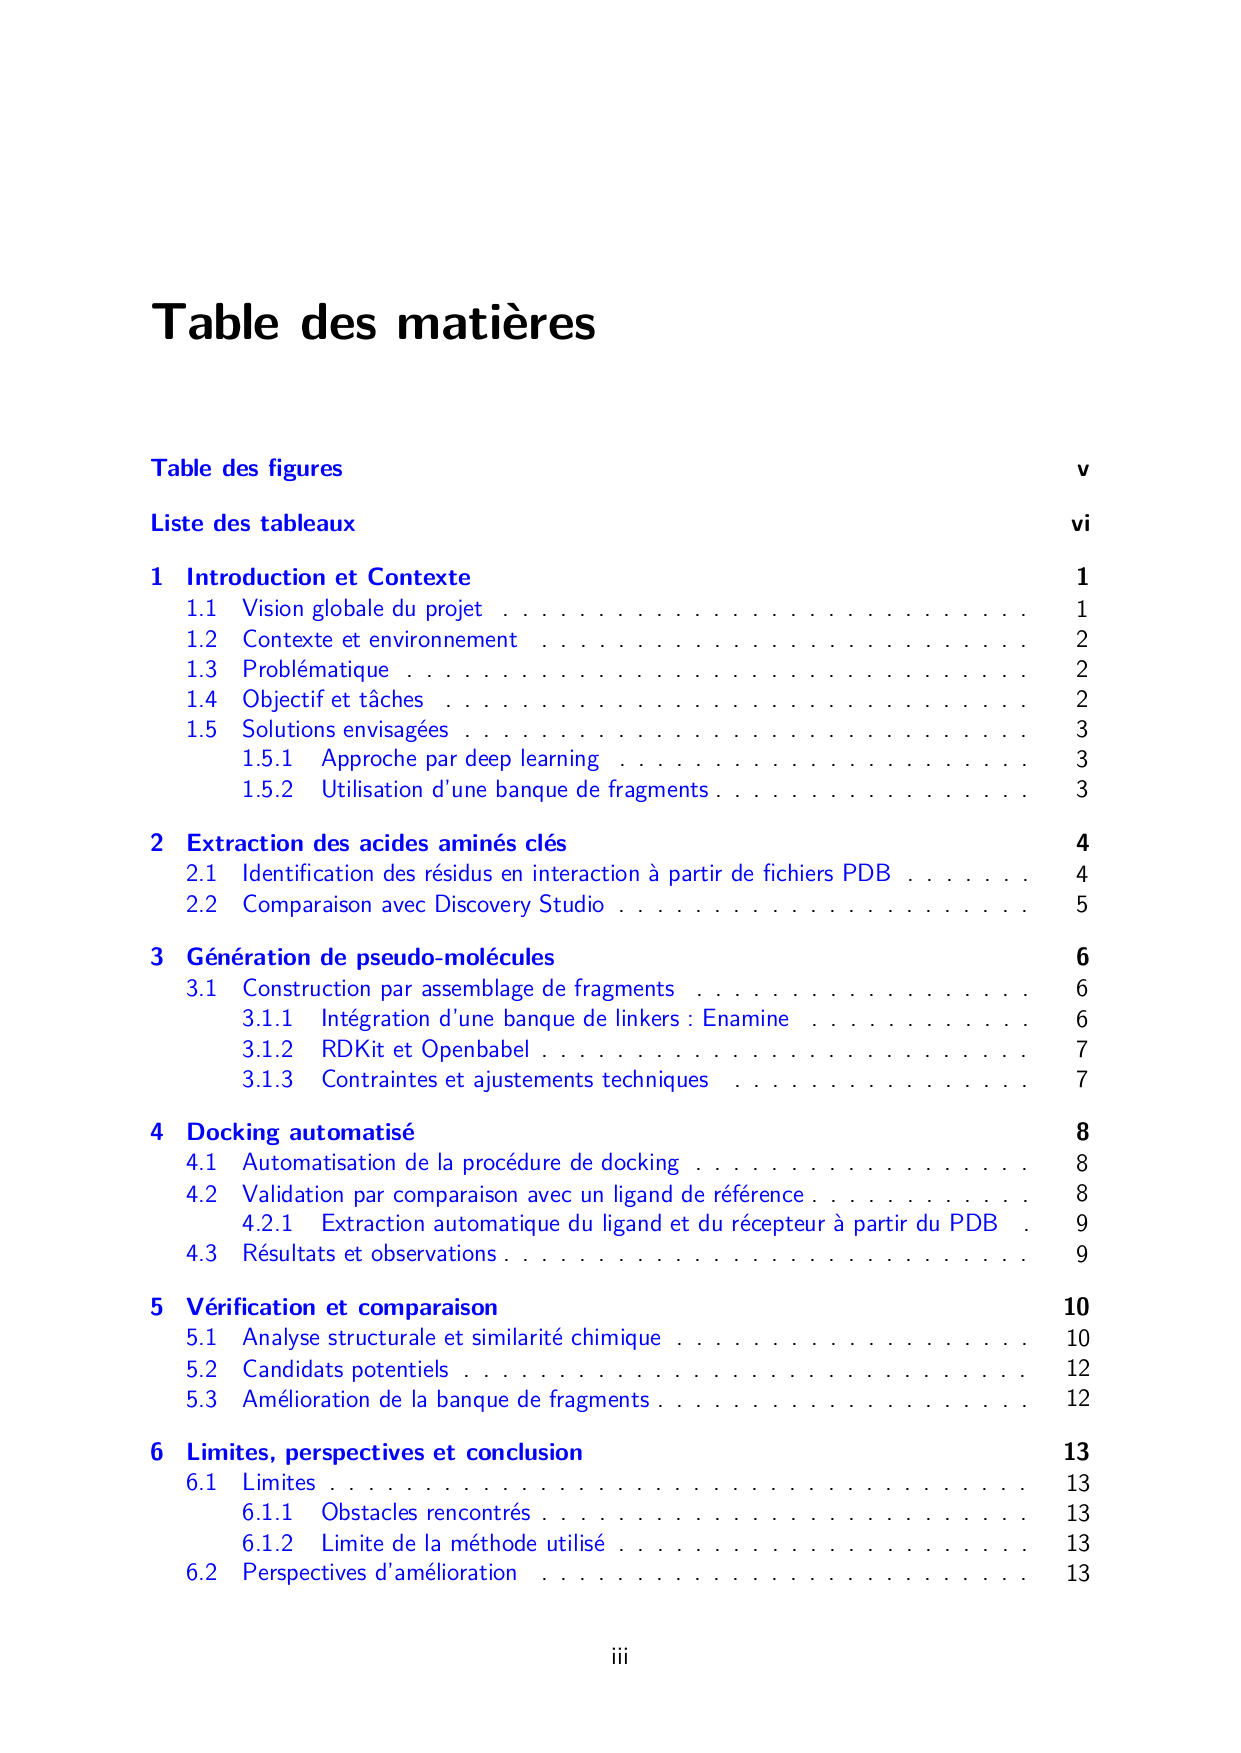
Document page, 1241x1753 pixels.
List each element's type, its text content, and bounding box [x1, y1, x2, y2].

text .2 Validation par comparaison avec un ligand de référence . . . . . . . . . . . . [199, 1178, 1053, 1208]
text v [1078, 448, 1115, 484]
text 13 [1066, 1558, 1115, 1588]
text 4 [1076, 858, 1115, 888]
text iii [611, 1636, 654, 1672]
text .1.3 Contraintes et ajustements techniques . . . . . . . . . . . . . . . . [255, 1063, 1053, 1093]
text 9 [1076, 1208, 1115, 1238]
text Introduction et Contexte [187, 557, 496, 587]
text 1 [1076, 557, 1115, 593]
text Liste des tableaux [150, 503, 380, 538]
text .1.1 Intégration d’une banque de linkers : Enamine . . . . . . . . . . . . [255, 997, 1053, 1033]
text 2 [150, 822, 187, 858]
text 8 [1076, 1148, 1115, 1178]
text 10 [1063, 1287, 1115, 1322]
text 13 [1066, 1467, 1115, 1497]
text Vériﬁcation et comparaison [187, 1287, 523, 1316]
text .1 Vision globale du projet . . . . . . . . . . . . . . . . . . . . . . . . . . . . [199, 587, 1053, 623]
text .1 Limites . . . . . . . . . . . . . . . . . . . . . . . . . . . . . . . . . . . . . [199, 1461, 1053, 1498]
text 13 [1063, 1432, 1115, 1467]
text Génération de pseudo-molécules [187, 937, 579, 967]
text 8 [1076, 1178, 1115, 1208]
text .5.2 Utilisation d’une banque de fragments . . . . . . . . . . . . . . . . . [255, 774, 1053, 804]
text 12 [1066, 1353, 1115, 1383]
text .1 Automatisation de la procédure de docking . . . . . . . . . . . . . . . . . . [199, 1142, 1053, 1178]
text 6 [1076, 1003, 1115, 1033]
text 4 [150, 1112, 187, 1148]
text Extraction des acides aminés clés [187, 822, 591, 852]
text .4 Objectif et tâches . . . . . . . . . . . . . . . . . . . . . . . . . . . . . . . [199, 683, 1053, 714]
text Table des matières [150, 281, 618, 354]
text .5 Solutions envisagées . . . . . . . . . . . . . . . . . . . . . . . . . . . . . . [199, 714, 1053, 744]
text 3 [150, 937, 187, 973]
text .3 Résultats et observations . . . . . . . . . . . . . . . . . . . . . . . . . . . . [199, 1232, 1053, 1268]
text 2 [1076, 623, 1115, 653]
text .1 Analyse structurale et similarité chimique . . . . . . . . . . . . . . . . . . . [199, 1316, 1053, 1353]
text 12 [1066, 1383, 1115, 1413]
text 7 [1076, 1033, 1115, 1063]
text .1.1 Obstacles rencontrés . . . . . . . . . . . . . . . . . . . . . . . . . . [255, 1491, 1053, 1528]
text 2 [1076, 683, 1115, 713]
text .2 Perspectives d’amélioration . . . . . . . . . . . . . . . . . . . . . . . . . . [199, 1552, 1053, 1588]
text vi [1071, 503, 1115, 538]
text .3 Amélioration de la banque de fragments . . . . . . . . . . . . . . . . . . . . [199, 1383, 1053, 1413]
text Table des ﬁgures [150, 448, 380, 484]
text 3 [1076, 773, 1115, 804]
text 5 [150, 1287, 187, 1322]
text 2 [1076, 653, 1115, 683]
text 5 [1076, 888, 1115, 918]
text .1.2 RDKit et Openbabel . . . . . . . . . . . . . . . . . . . . . . . . . . [255, 1033, 1053, 1063]
text Limites, perspectives et conclusion [187, 1432, 607, 1461]
text 1 [150, 557, 187, 593]
text Docking automatisé [187, 1112, 439, 1142]
text .5.1 Approche par deep learning . . . . . . . . . . . . . . . . . . . . . . [255, 737, 1053, 774]
text 6 [1076, 937, 1115, 973]
text 6 [150, 1432, 187, 1467]
text .2 Candidats potentiels . . . . . . . . . . . . . . . . . . . . . . . . . . . . . . [199, 1353, 1053, 1383]
text .1.2 Limite de la méthode utilisé . . . . . . . . . . . . . . . . . . . . . . [255, 1528, 1053, 1552]
text 13 [1066, 1527, 1115, 1558]
text .2 Contexte et environnement . . . . . . . . . . . . . . . . . . . . . . . . . . [199, 623, 1053, 653]
text 10 [1066, 1322, 1115, 1353]
text .2 Comparaison avec Discovery Studio . . . . . . . . . . . . . . . . . . . . . . [199, 888, 1053, 919]
text 6 [1076, 973, 1115, 1003]
text .2.1 Extraction automatique du ligand et du récepteur à partir du PDB . [255, 1202, 1053, 1232]
text 13 [1066, 1497, 1115, 1527]
text 9 [1076, 1238, 1115, 1268]
text 7 [1076, 1063, 1115, 1093]
text .1 Construction par assemblage de fragments . . . . . . . . . . . . . . . . . . [199, 967, 1053, 1003]
text 4 [1076, 822, 1115, 858]
text 1 [1076, 593, 1115, 623]
text 3 [1076, 713, 1115, 743]
text 8 [1076, 1112, 1115, 1148]
text .3 Problématique . . . . . . . . . . . . . . . . . . . . . . . . . . . . . . . . . [199, 653, 1053, 683]
text 3 [1076, 743, 1115, 773]
text .1 Identiﬁcation des résidus en interaction à partir de ﬁchiers PDB . . . . . . . [199, 852, 1053, 888]
